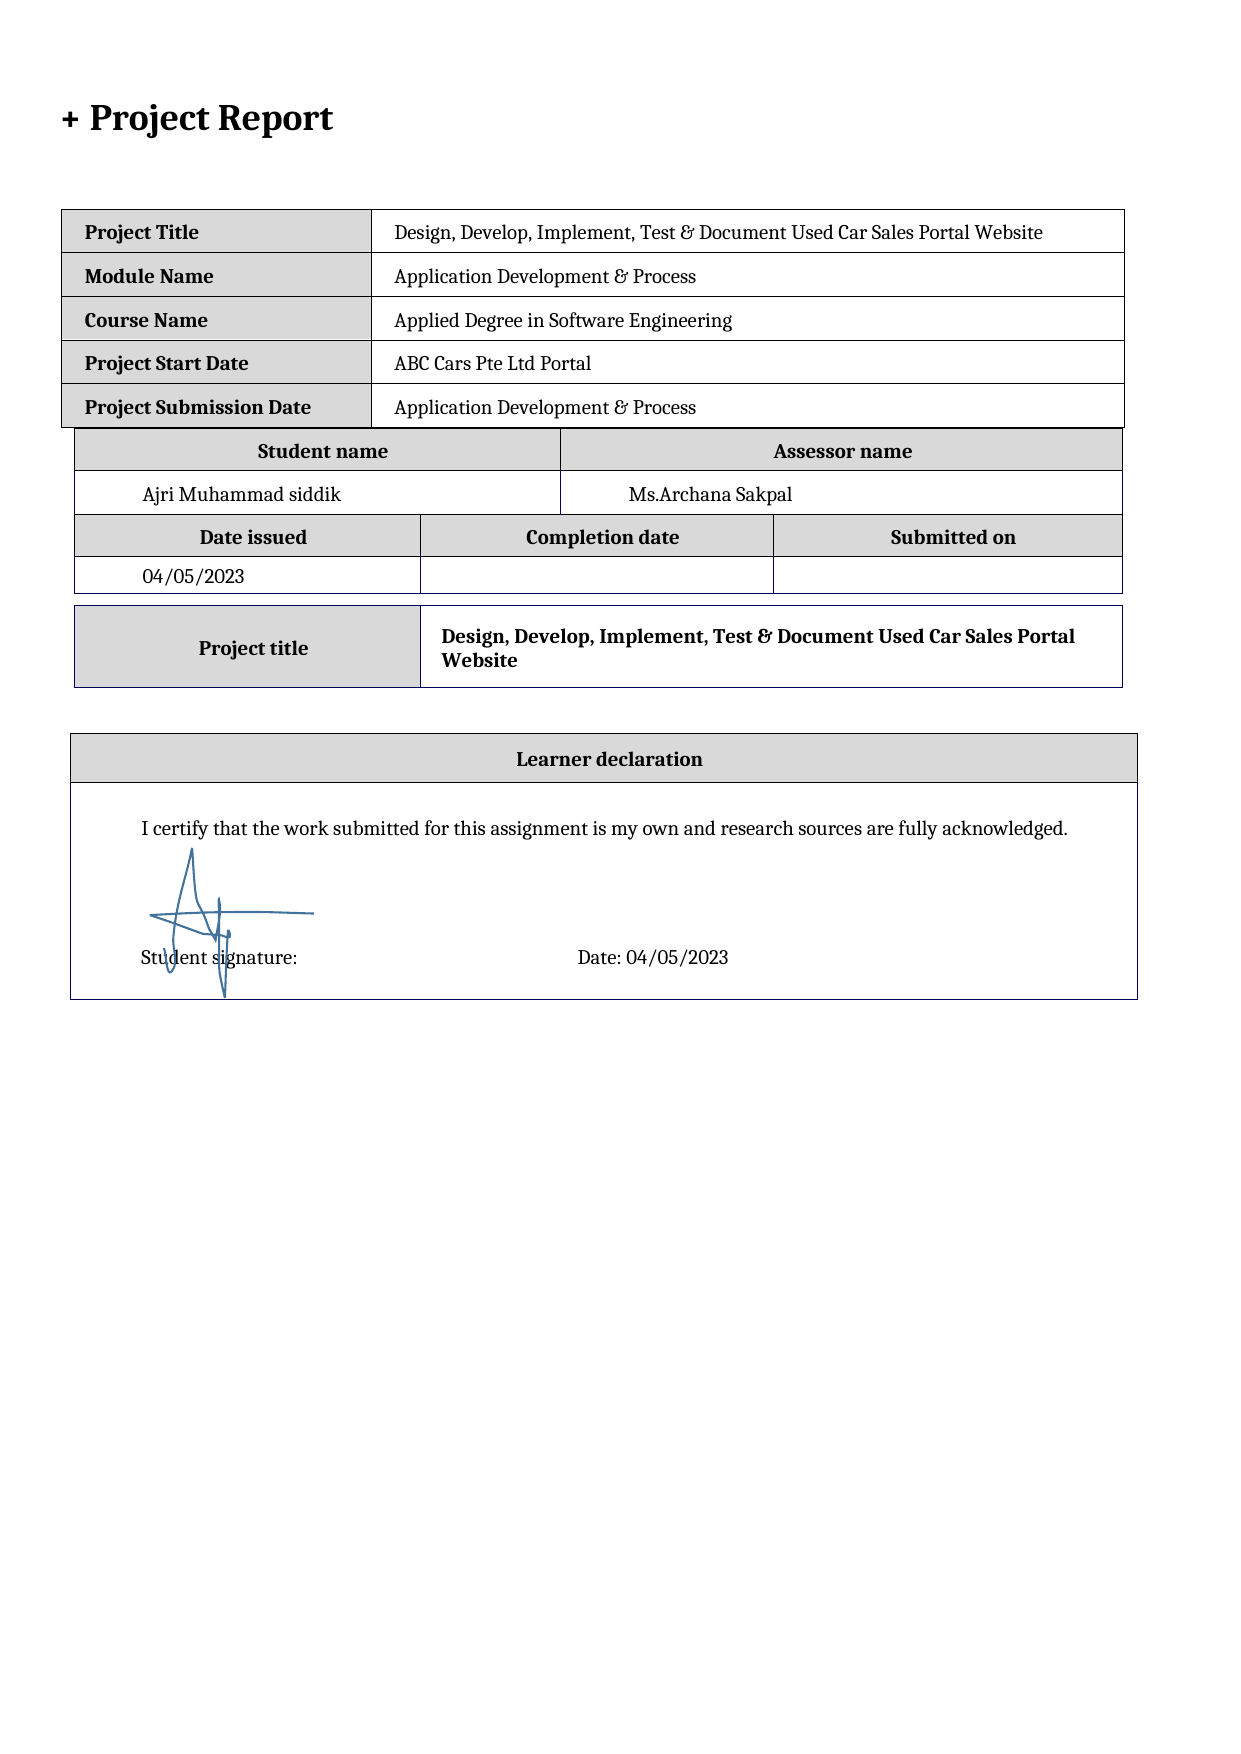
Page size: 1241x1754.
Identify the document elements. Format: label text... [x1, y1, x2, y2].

table_cell [560, 594, 1122, 605]
table_cell Design, Develop, Implement, Test & Document Used Car Sales Portal Website [421, 606, 1122, 687]
table_cell Project Start Date [62, 341, 371, 383]
table_header Student name [75, 429, 560, 470]
table_cell Application Development & Process [372, 384, 1124, 427]
table_cell [421, 557, 773, 593]
table_header Learner declaration [71, 734, 1137, 782]
table_cell Submitted on [774, 515, 1122, 556]
table_cell Application Development & Process [372, 253, 1124, 296]
table_cell Project title [75, 606, 420, 687]
table_cell [74, 594, 560, 605]
table_cell 04/05/2023 [75, 557, 420, 593]
table_cell I certify that the work submitted for this assignment is my own and research sources are fully acknowledged. Student signature: Date: 04/05/2023 [71, 783, 1137, 999]
table_cell Ms.Archana Sakpal [561, 471, 1122, 514]
table_cell Date issued [75, 515, 420, 556]
table_cell [774, 557, 1122, 593]
table_cell ABC Cars Pte Ltd Portal [372, 341, 1124, 383]
text + Project Report [59, 97, 1181, 140]
table_cell Applied Degree in Software Engineering [372, 297, 1124, 339]
table_header Design, Develop, Implement, Test & Document Used Car Sales Portal Website [372, 210, 1124, 252]
table_cell Completion date [421, 515, 773, 556]
table_header Project Title [62, 210, 371, 252]
table_cell Ajri Muhammad siddik [75, 471, 560, 514]
table_cell Project Submission Date [62, 384, 371, 427]
table_header Assessor name [561, 429, 1122, 470]
table_cell Course Name [62, 297, 371, 339]
table_cell Module Name [62, 253, 371, 296]
